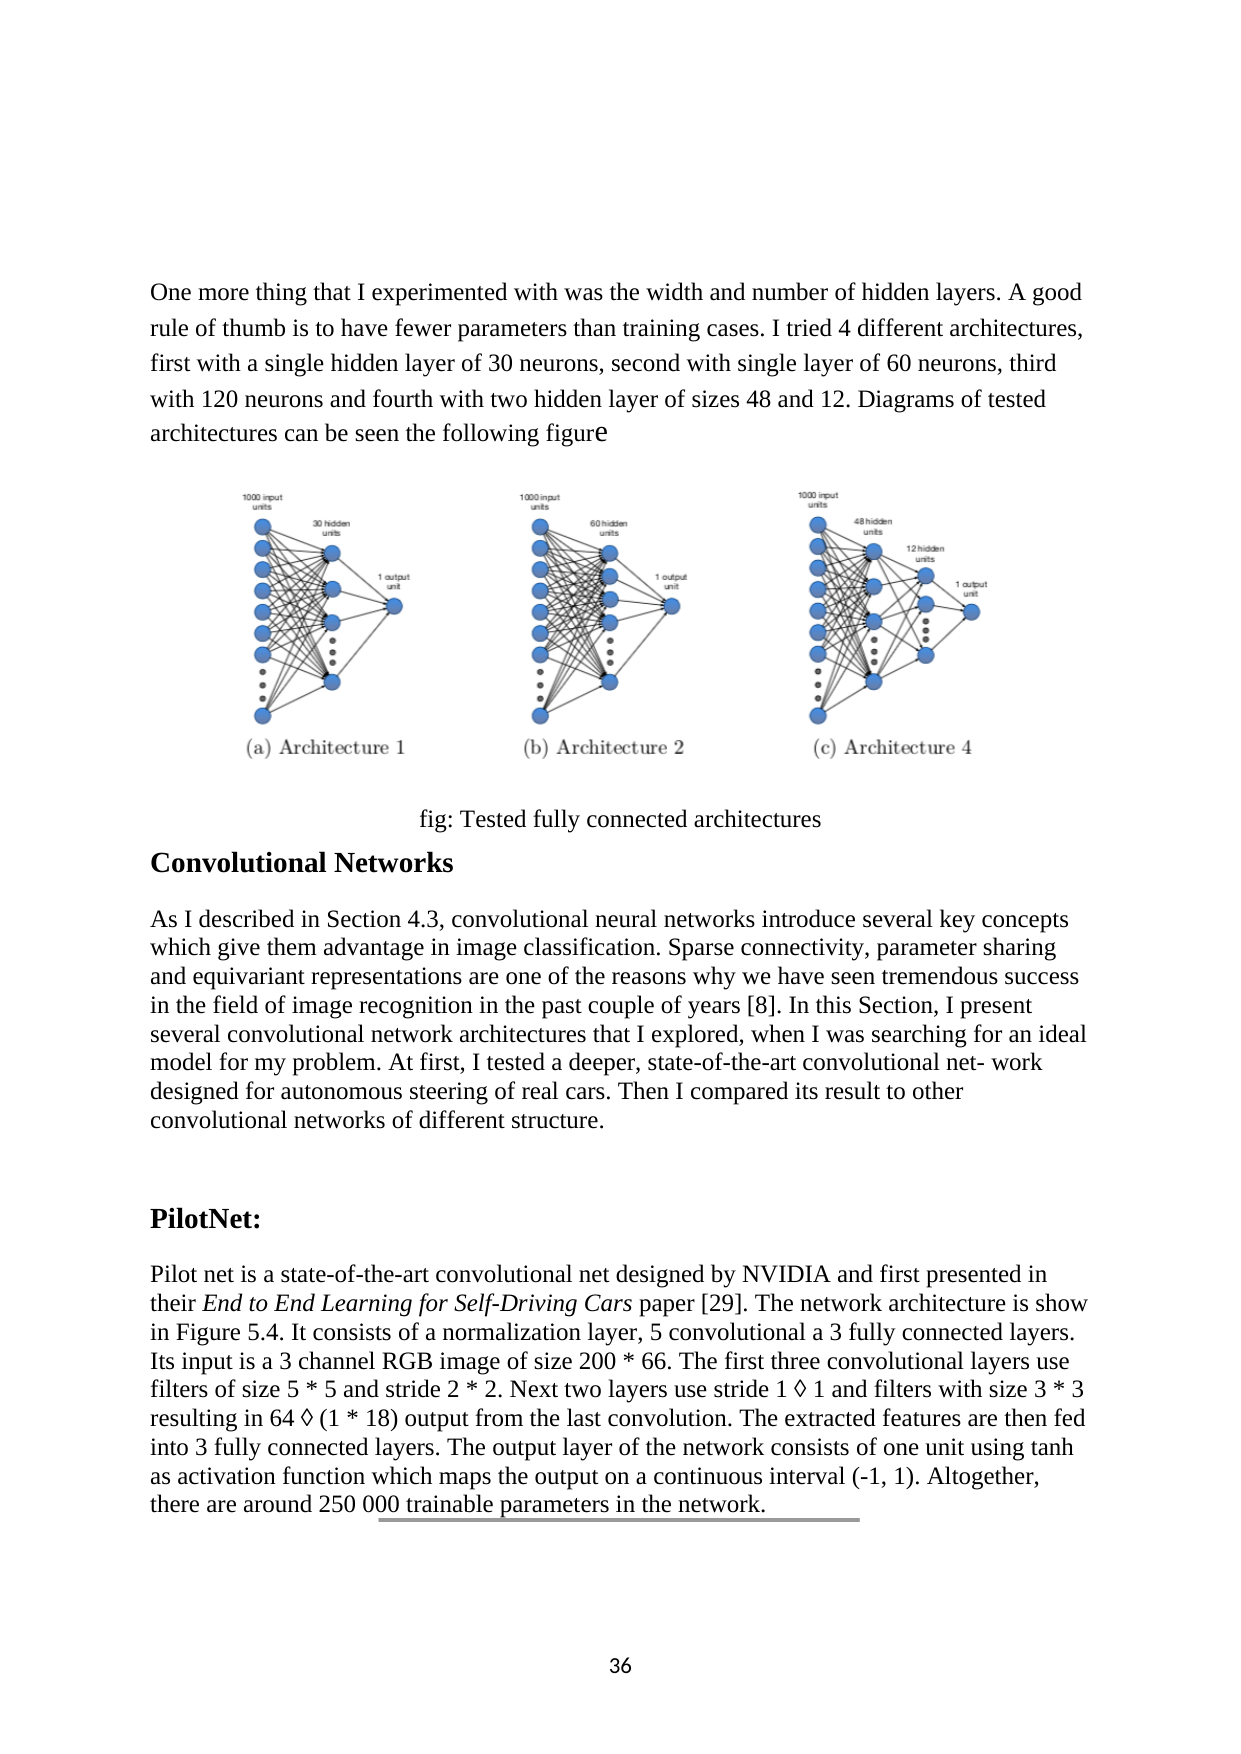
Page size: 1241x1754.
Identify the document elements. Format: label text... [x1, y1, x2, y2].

text As I described in Section 4.3, convolutional neural networks introduce several key concepts which give them advantage in image classification. Sparse connectivity, parameter sharing and equivariant representations are one of the reasons why we have seen tremendous success in the field of image recognition in the past couple of years [8]. In this Section, I present several convolutional network architectures that I explored, when I was searching for an ideal model for my problem. At first, I tested a deeper, state-of-the-art convolutional net- work designed for autonomous steering of real cars. Then I compared its result to other convolutional networks of different structure. [150, 904, 1090, 1134]
text One more thing that I experimented with was the width and number of hidden layers. A good rule of thumb is to have fewer parameters than training cases. I tried 4 different architectures, first with a single hidden layer of 30 neurons, second with single layer of 60 neurons, third with 120 neurons and fourth with two hidden layer of sizes 48 and 12. Diagrams of tested architectures can be seen the following figure [150, 271, 1090, 448]
text Pilot net is a state-of-the-art convolutional net designed by NVIDIA and first presented in their End to End Learning for Self-Driving Cars paper [29]. The network architecture is show in Figure 5.4. It consists of a normalization layer, 5 convolutional a 3 fully connected layers. Its input is a 3 channel RGB image of size 200 * 66. The first three convolutional layers use filters of size 5 * 5 and stride 2 * 2. Next two layers use stride 1 ◊ 1 and filters with size 3 * 3 resulting in 64 ◊ (1 * 18) output from the last convolution. The extracted features are then fed into 3 fully connected layers. The output layer of the network consists of one unit using tanh as activation function which maps the output on a continuous interval (-1, 1). Altogether, there are around 250 000 trainable parameters in the network. [150, 1259, 1090, 1518]
text Convolutional Networks [150, 833, 1090, 879]
text fig: Tested fully connected architectures [150, 804, 1090, 833]
picture [228, 472, 1012, 780]
picture [378, 1518, 862, 1522]
text PilotNet: [150, 1197, 1090, 1234]
